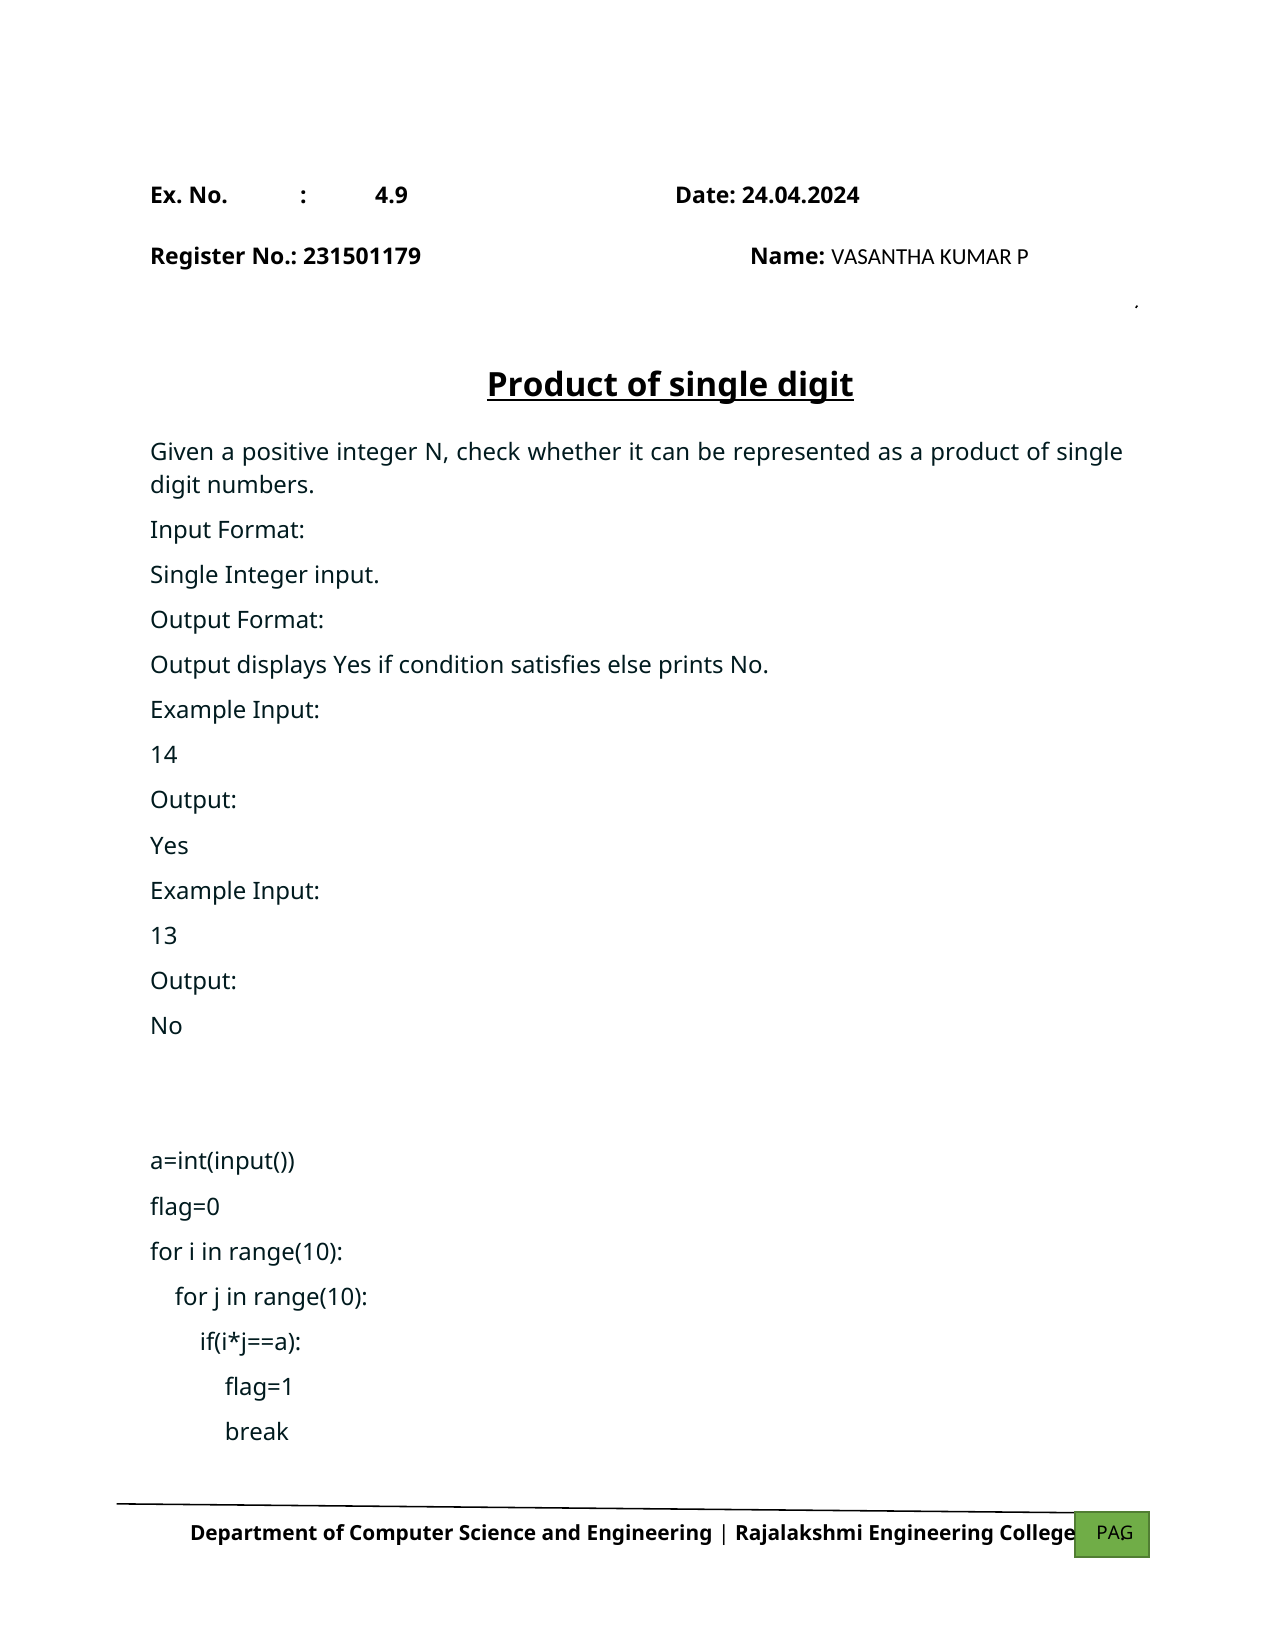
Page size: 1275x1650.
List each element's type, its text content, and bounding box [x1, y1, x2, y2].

text Output displays Yes if condition satisfies else prints No. [150, 648, 1125, 681]
text Output Format: [150, 603, 1125, 636]
text Single Integer input. [150, 558, 1125, 590]
text Example Input: [150, 693, 1125, 726]
text flag=0 [150, 1189, 1125, 1222]
text for j in range(10): [150, 1279, 1125, 1312]
text Input Format: [150, 513, 1125, 545]
text for i in range(10): [150, 1234, 1125, 1267]
text Product of single digit [216, 360, 1125, 406]
text Given a positive integer N, check whether it can be represented as a product of single digit numbers. [150, 435, 1125, 500]
text 14 [150, 738, 1125, 771]
text Ex. No. : 4.9 Date: 24.04.2024 [150, 179, 1125, 210]
text Register No.: 231501179 Name: VASANTHA KUMAR P [150, 239, 1125, 271]
text Output: [150, 783, 1125, 816]
text if(i*j==a): [150, 1324, 1125, 1357]
text flag=1 [150, 1370, 1125, 1402]
text 13 [150, 919, 1125, 951]
text break [150, 1415, 1125, 1447]
text Yes [150, 828, 1125, 861]
text a=int(input()) [150, 1144, 1125, 1177]
text No [150, 1009, 1125, 1041]
text Example Input: [150, 873, 1125, 906]
text Output: [150, 964, 1125, 996]
